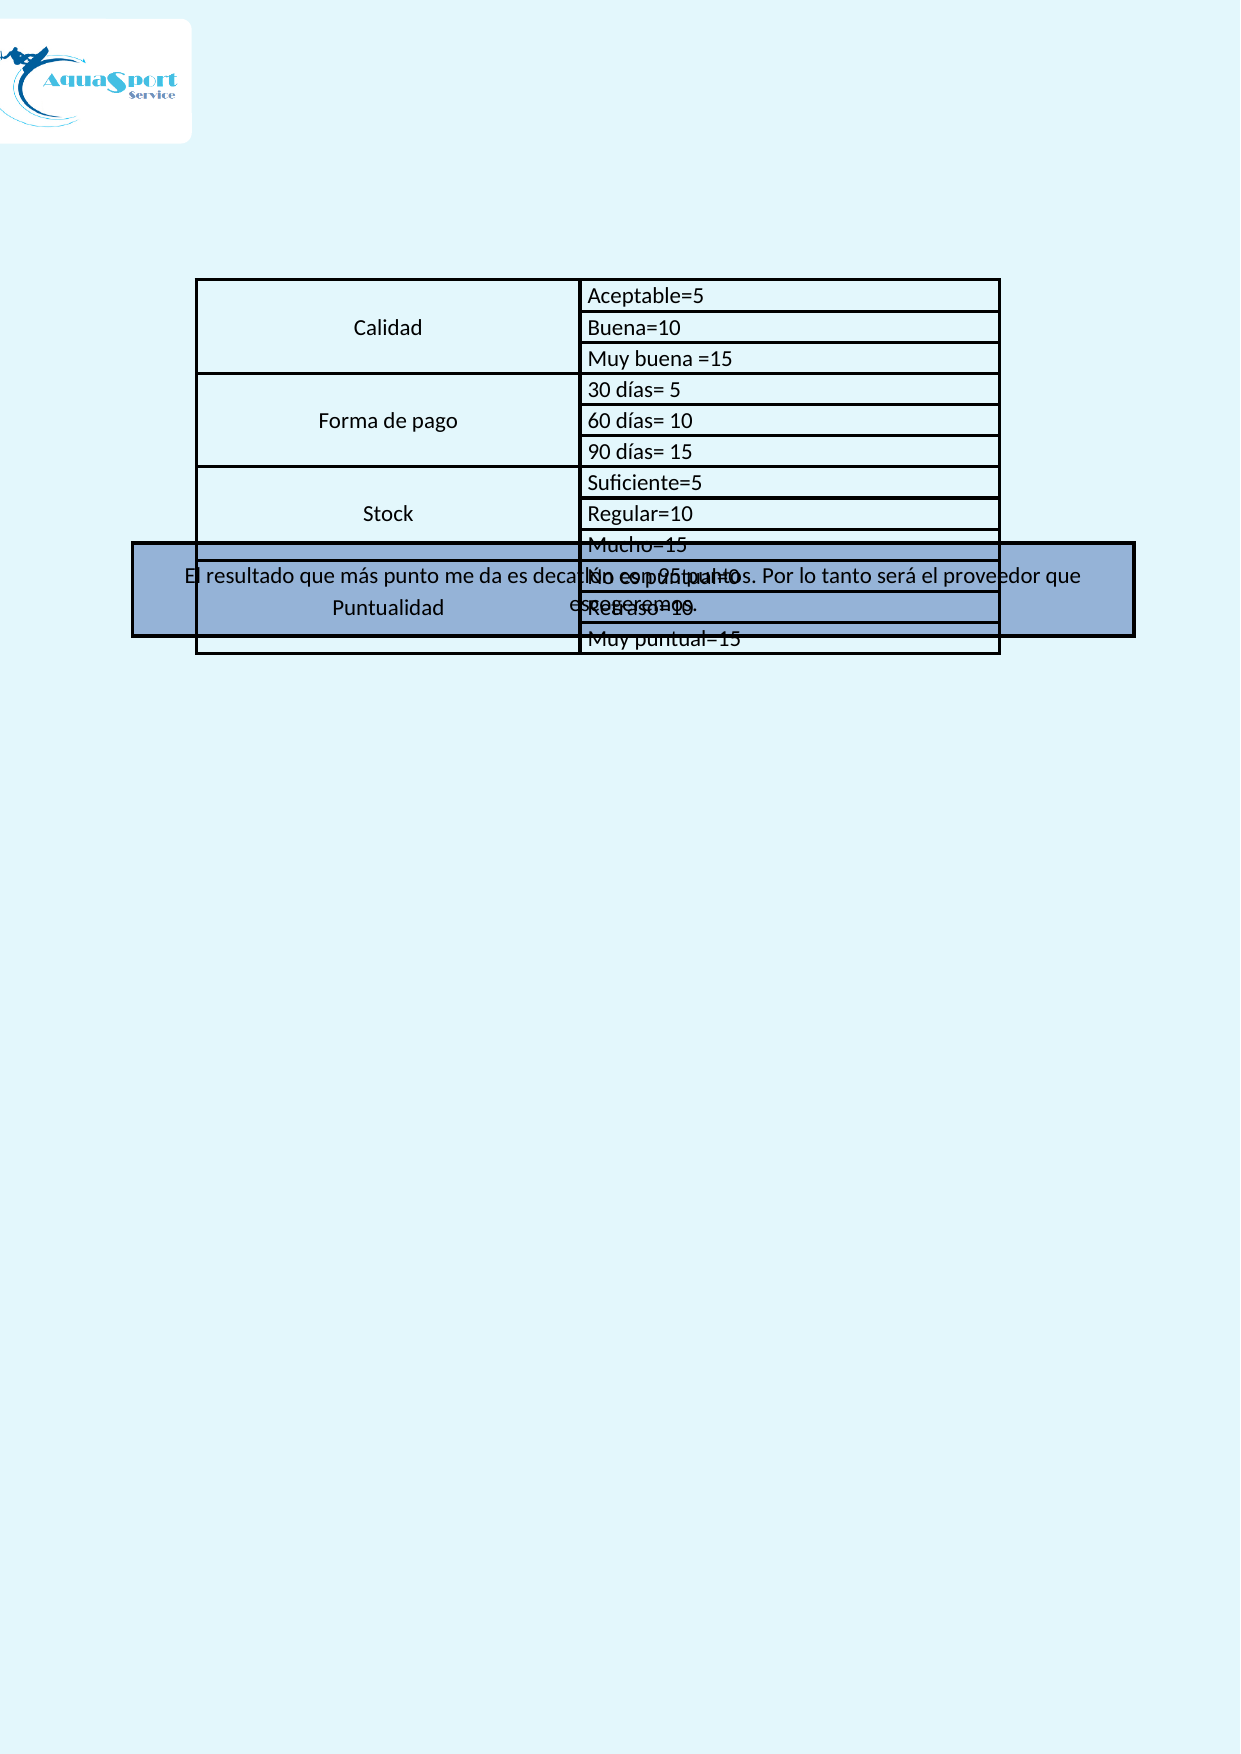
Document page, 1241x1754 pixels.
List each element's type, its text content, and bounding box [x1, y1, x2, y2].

table_cell 60 días= 10 [582, 406, 998, 434]
table_cell Muy buena =15 [582, 344, 998, 372]
table_header Calidad [198, 281, 578, 372]
picture [0, 18, 192, 144]
table_cell Retraso=10 [582, 593, 998, 621]
table_cell Puntualidad [198, 562, 578, 652]
table_header El resultado que más punto me da es decatlón con 95 puntos. Por lo tanto será el proveedor que escogeremos. [1001, 545, 1132, 634]
table_cell Regular=10 [582, 500, 998, 527]
table_cell No es puntual=0 [582, 562, 998, 590]
table_cell Mucho=15 [582, 531, 998, 559]
table_header Aceptable=5 [582, 281, 998, 309]
table_cell Suficiente=5 [582, 468, 998, 496]
table_cell 90 días= 15 [582, 437, 998, 465]
table_cell Forma de pago [198, 375, 578, 465]
table_cell Stock [198, 468, 578, 559]
table_cell 30 días= 5 [582, 375, 998, 403]
table_cell Muy puntual=15 [582, 624, 998, 652]
table_cell Buena=10 [582, 313, 998, 341]
